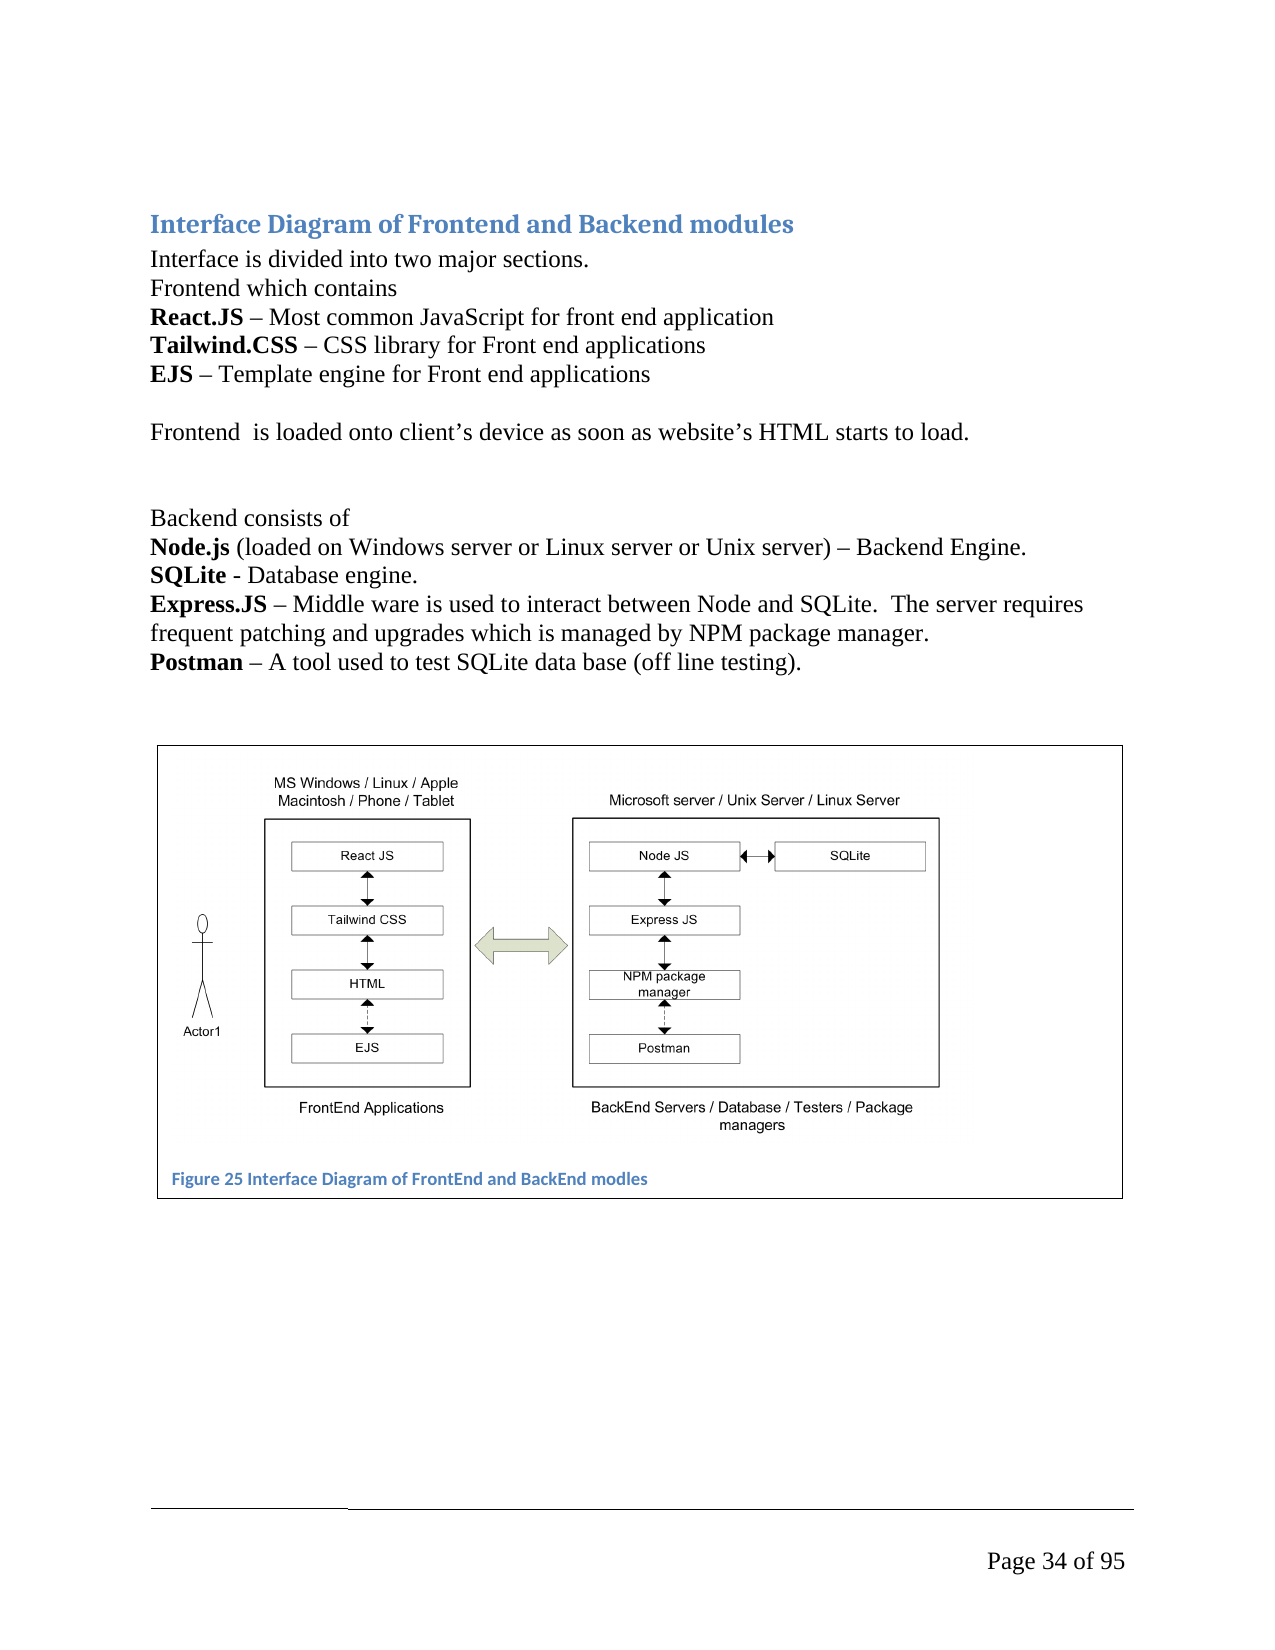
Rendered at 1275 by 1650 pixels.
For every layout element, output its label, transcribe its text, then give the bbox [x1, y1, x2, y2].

text Backend consists of [150, 503, 1125, 532]
subtitle Interface Diagram of Frontend and Backend modules [150, 209, 1125, 240]
picture [171, 752, 974, 1143]
text SQLite - Database engine. [150, 561, 1125, 589]
text Node.js (loaded on Windows server or Linux server or Unix server) – Backend Engine. [150, 532, 1125, 561]
text Express.JS – Middle ware is used to interact between Node and SQLite. The server requires frequent patching and upgrades which is managed by NPM package manager. [150, 589, 1125, 647]
text Tailwind.CSS – CSS library for Front end applications [150, 331, 1125, 359]
text Frontend is loaded onto client’s device as soon as website’s HTML starts to load. [150, 417, 1125, 446]
text React.JS – Most common JavaScript for front end application [150, 302, 1125, 331]
text Interface is divided into two major sections. [150, 244, 1125, 273]
text Postman – A tool used to test SQLite data base (off line testing). [150, 647, 1125, 676]
text EJS – Template engine for Front end applications [150, 359, 1125, 388]
text Frontend which contains [150, 273, 1125, 302]
